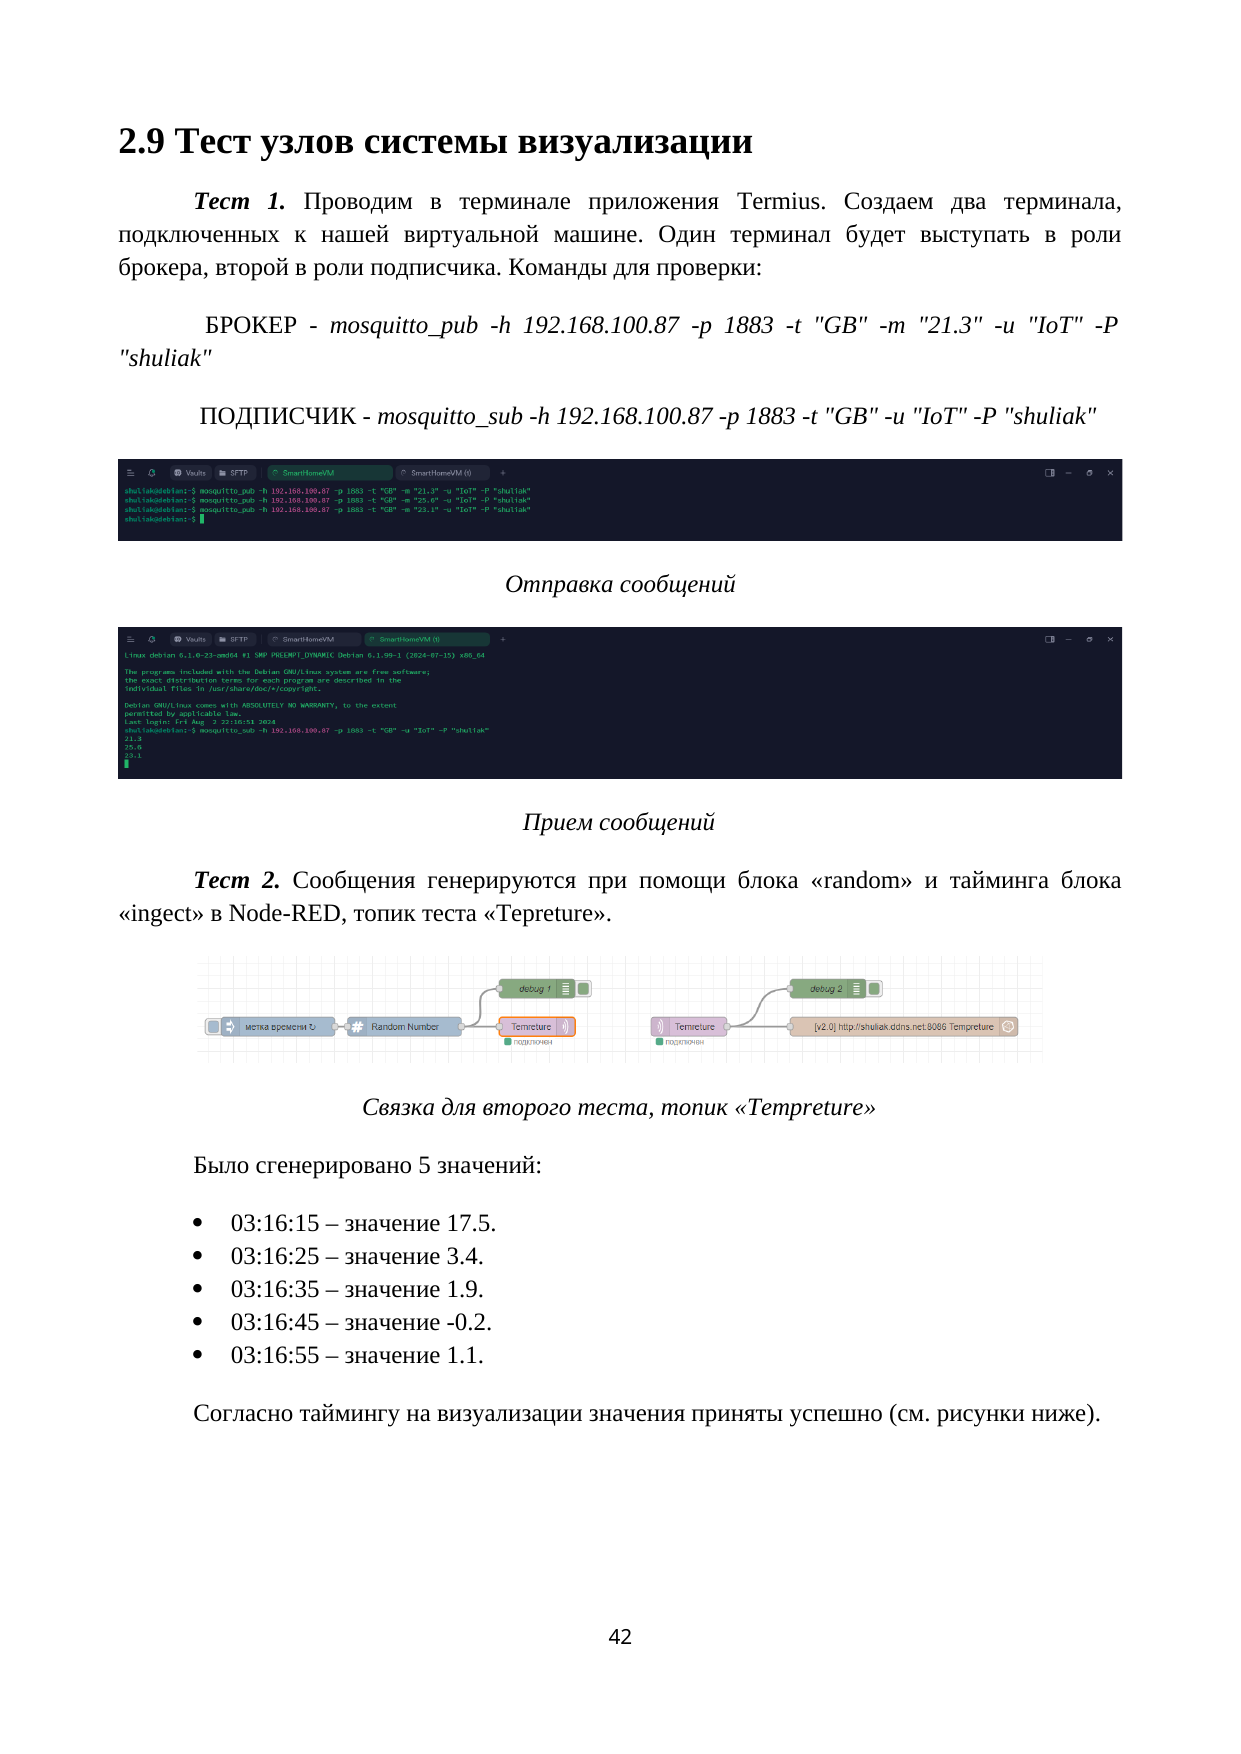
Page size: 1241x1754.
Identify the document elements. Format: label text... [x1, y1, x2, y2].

list 03:16:15 – значение 17.5. [193, 1208, 1122, 1236]
text Связка для второго теста, топик «Tempreture» [118, 1092, 1122, 1120]
text ПОДПИСЧИК - mosquitto_sub -h 192.168.100.87 -p 1883 -t "GB" -u "IoT" -P "shuliak" [118, 401, 1122, 430]
text Тест 1. Проводим в терминале приложения Termius. Создаем два терминала, подключенных к нашей виртуальной машине. Один терминал будет выступать в роли брокера, второй в роли подписчика. Команды для проверки: [118, 186, 1122, 281]
text Было сгенерировано 5 значений: [118, 1150, 1122, 1178]
list 03:16:45 – значение -0.2. [193, 1307, 1122, 1336]
subtitle 2.9 Тест узлов системы визуализации [118, 118, 1122, 161]
picture [118, 627, 1123, 779]
list 03:16:25 – значение 3.4. [193, 1241, 1122, 1269]
list 03:16:35 – значение 1.9. [193, 1274, 1122, 1302]
text Тест 2. Сообщения генерируются при помощи блока «random» и тайминга блока «ingect» в Node-RED, топик теста «Tepreture». [118, 865, 1122, 927]
picture [197, 956, 1043, 1063]
text Прием сообщений [118, 807, 1122, 836]
list 03:16:55 – значение 1.1. [193, 1340, 1122, 1368]
text Отправка сообщений [118, 569, 1122, 598]
text БРОКЕР - mosquitto_pub -h 192.168.100.87 -p 1883 -t "GB" -m "21.3" -u "IoT" -P "shuliak" [118, 310, 1122, 372]
picture [118, 459, 1123, 541]
text Согласно таймингу на визуализации значения приняты успешно (см. рисунки ниже). [193, 1398, 1122, 1427]
